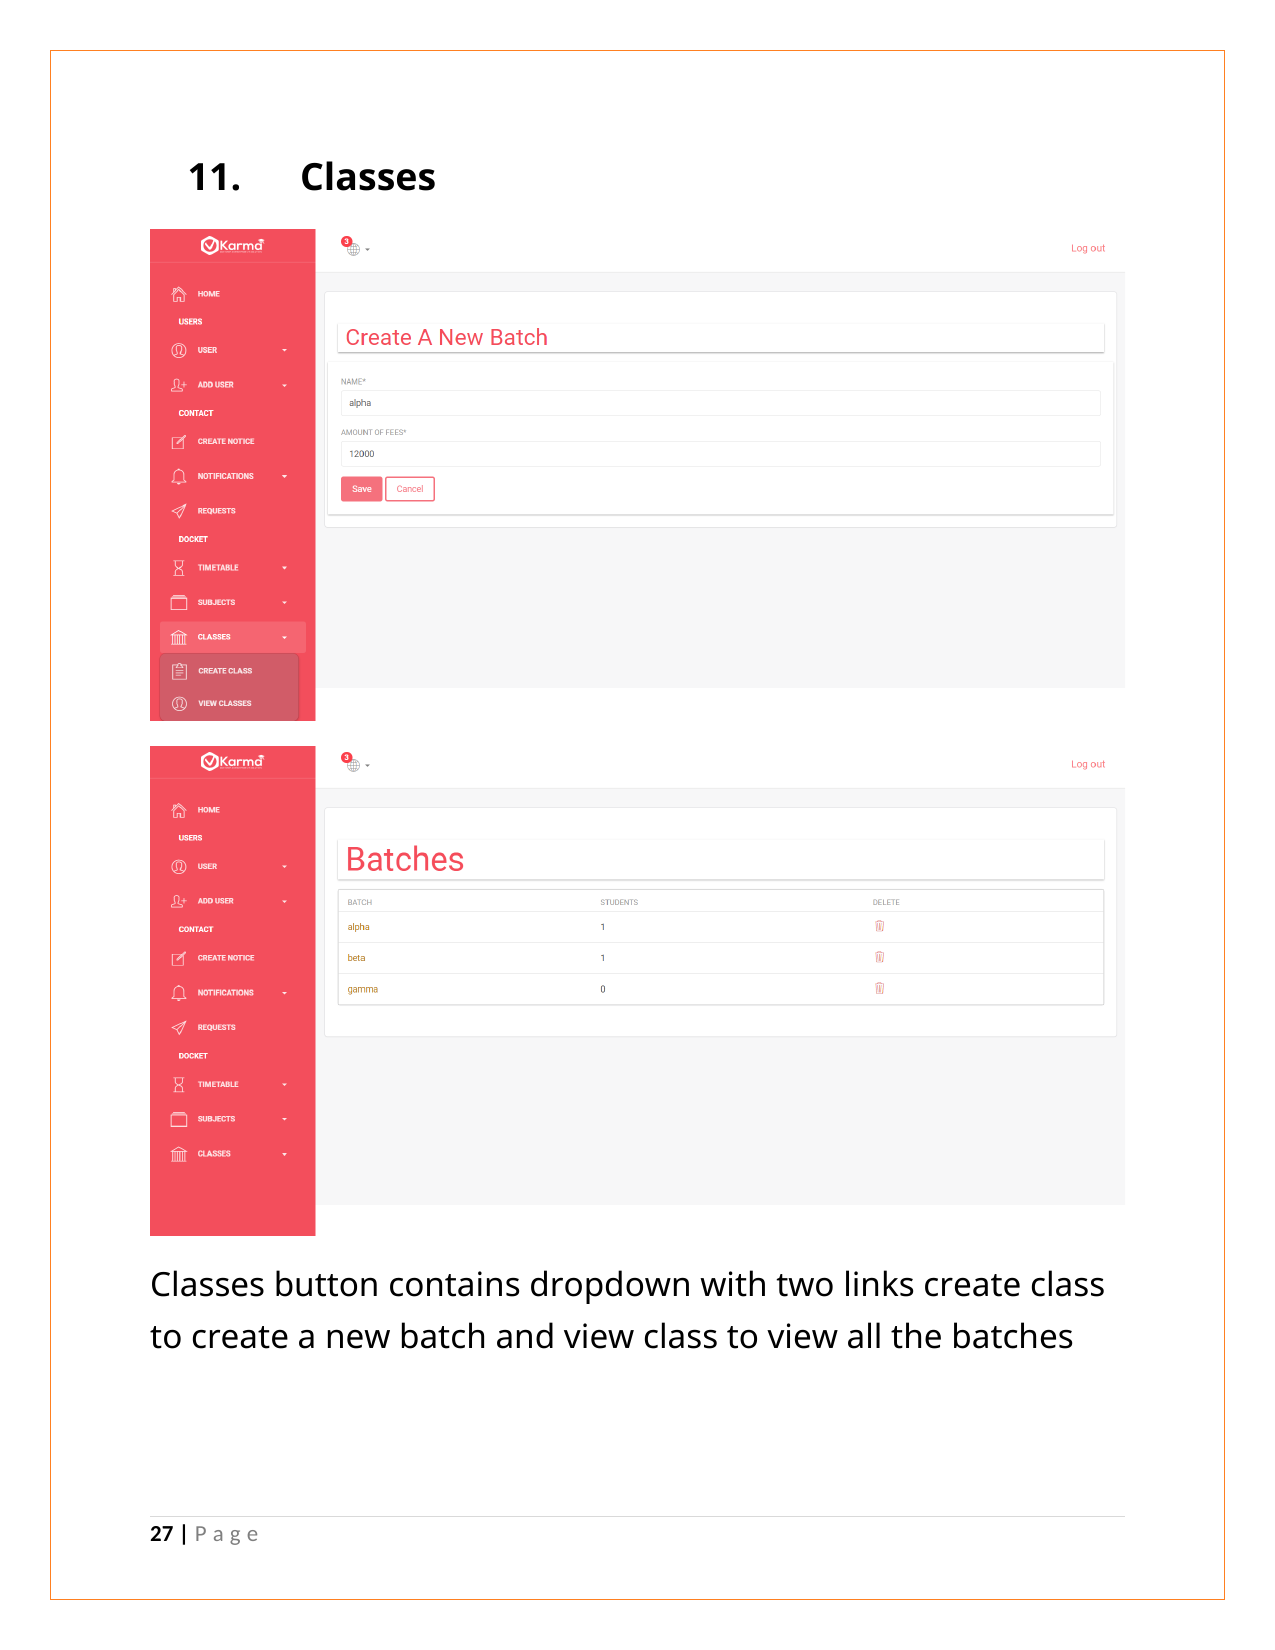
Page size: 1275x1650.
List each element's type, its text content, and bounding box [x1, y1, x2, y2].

picture [150, 229, 1125, 721]
text Classes button contains dropdown with two links create class to create a new batch and view class to view all the batches [150, 1261, 1125, 1358]
picture [150, 746, 1125, 1236]
list Classes [187, 150, 1125, 201]
